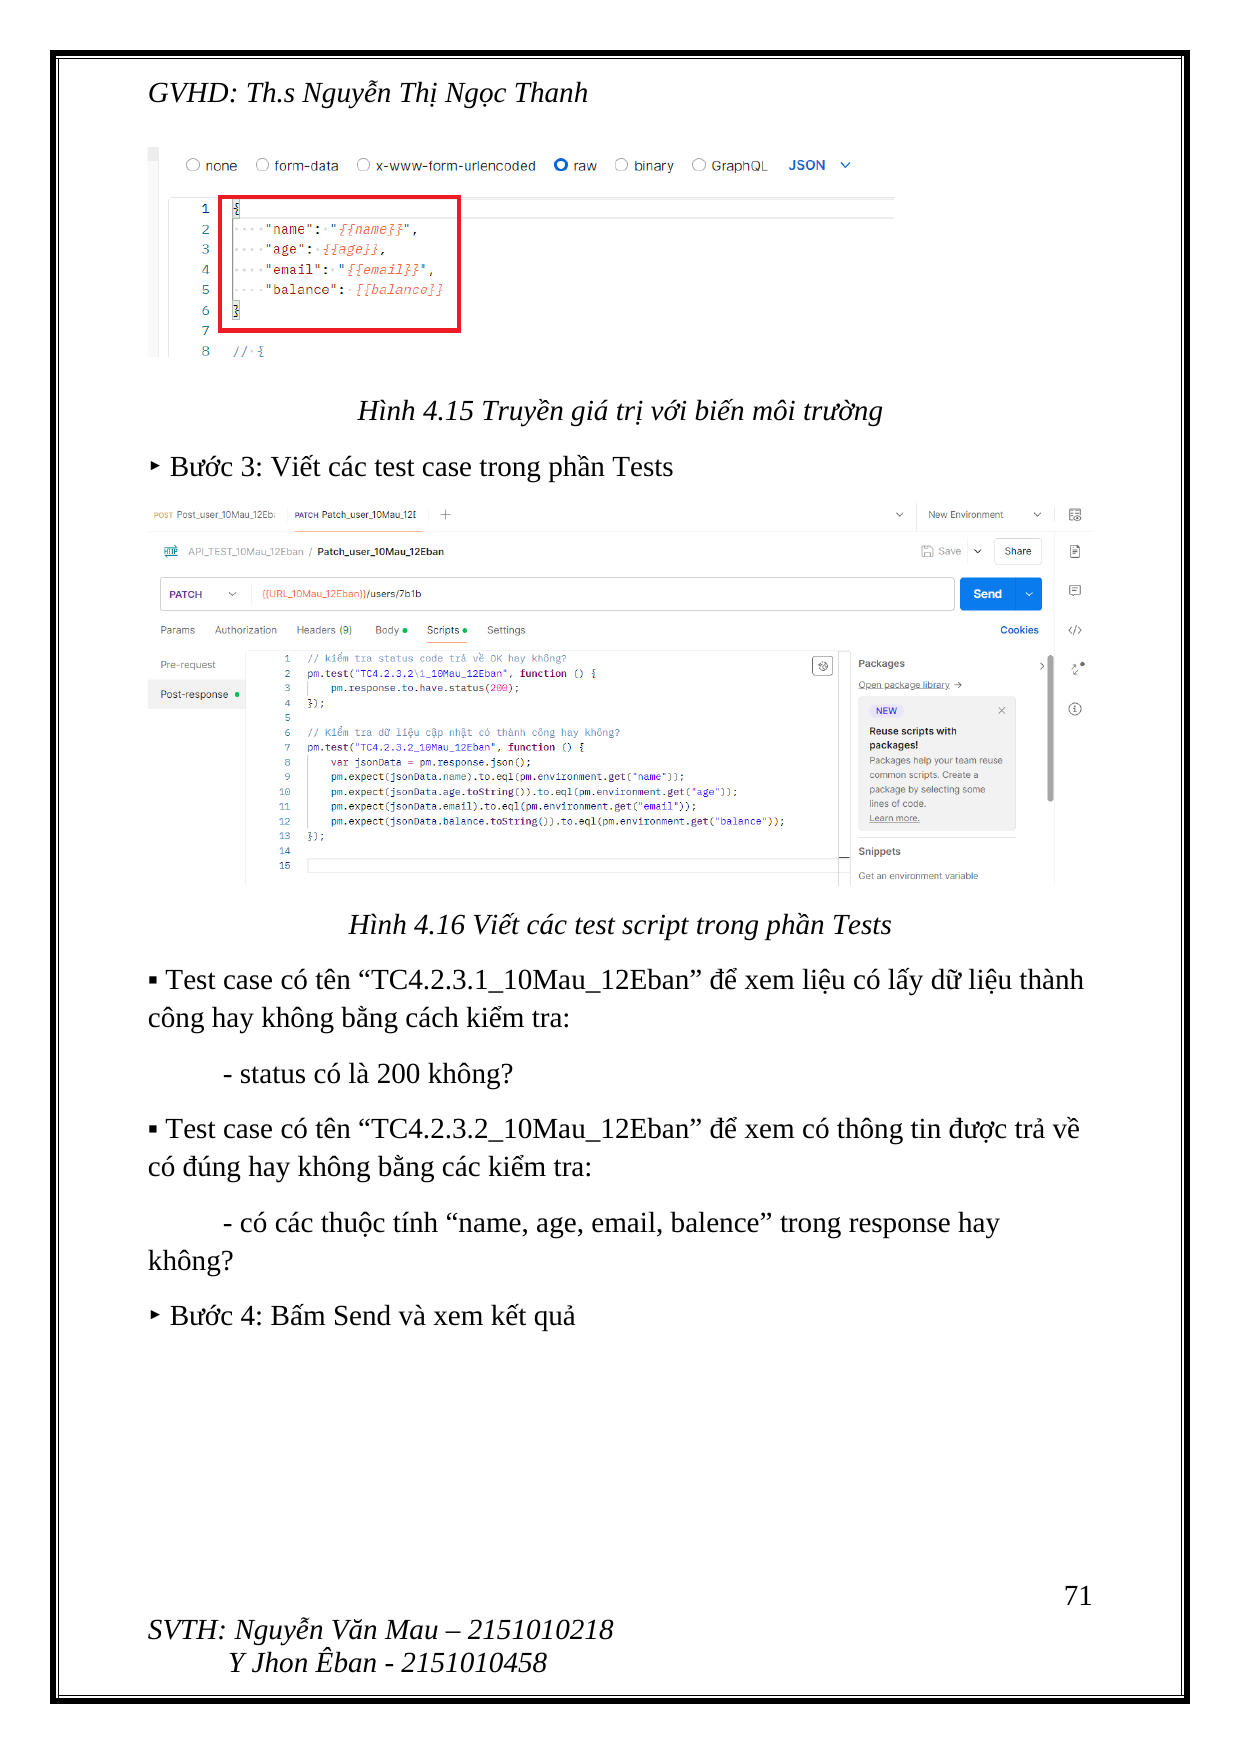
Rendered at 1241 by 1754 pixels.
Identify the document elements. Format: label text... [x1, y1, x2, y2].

text ‣ Bước 4: Bấm Send và xem kết quả [148, 1298, 1092, 1332]
text ▪ Test case có tên “TC4.2.3.2_10Mau_12Eban” để xem có thông tin được trả về có đúng hay không bằng các kiểm tra: [148, 1111, 1092, 1183]
text Hình 4.16 Viết các test script trong phần Tests [148, 907, 1092, 940]
text Hình 4.15 Truyền giá trị với biến môi trường [148, 393, 1092, 427]
picture [147, 147, 895, 372]
text ‣ Bước 3: Viết các test case trong phần Tests [148, 449, 1092, 482]
text ▪ Test case có tên “TC4.2.3.1_10Mau_12Eban” để xem liệu có lấy dữ liệu thành công hay không bằng cách kiểm tra: [148, 962, 1092, 1034]
text - status có là 200 không? [148, 1056, 1092, 1089]
picture [147, 503, 1093, 886]
text - có các thuộc tính “name, age, email, balence” trong response hay không? [148, 1205, 1092, 1277]
